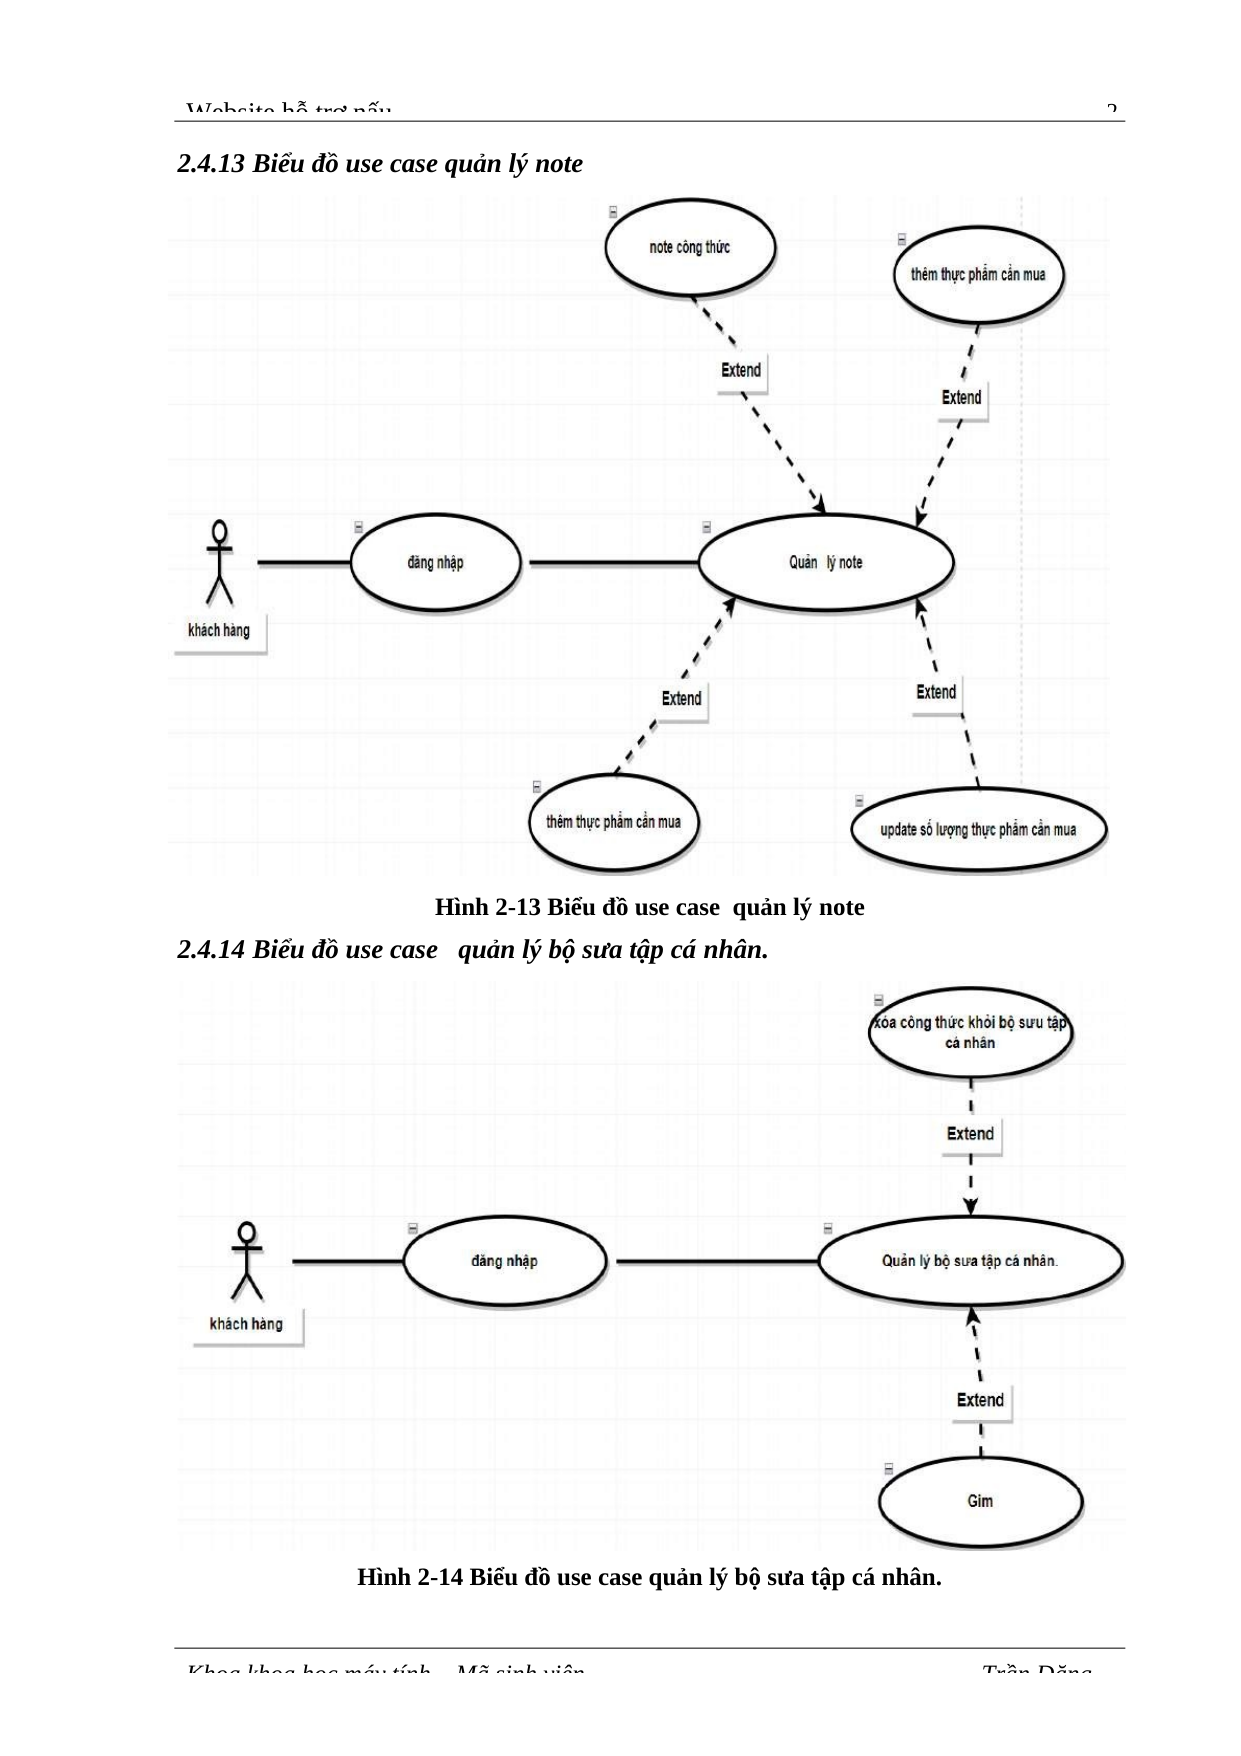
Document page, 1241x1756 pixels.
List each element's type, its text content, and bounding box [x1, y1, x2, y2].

text Hình 2-13 Biểu đồ use case quản lý note [435, 208, 1140, 921]
subtitle Biểu đồ use case quản lý note [177, 147, 1140, 178]
picture [167, 195, 1110, 876]
text Hình 2-14 Biểu đồ use case quản lý bộ sưa tập cá nhân. [278, 1551, 1021, 1591]
picture [177, 981, 1127, 1551]
subtitle Biểu đồ use case quản lý bộ sưa tập cá nhân. [177, 933, 1140, 964]
